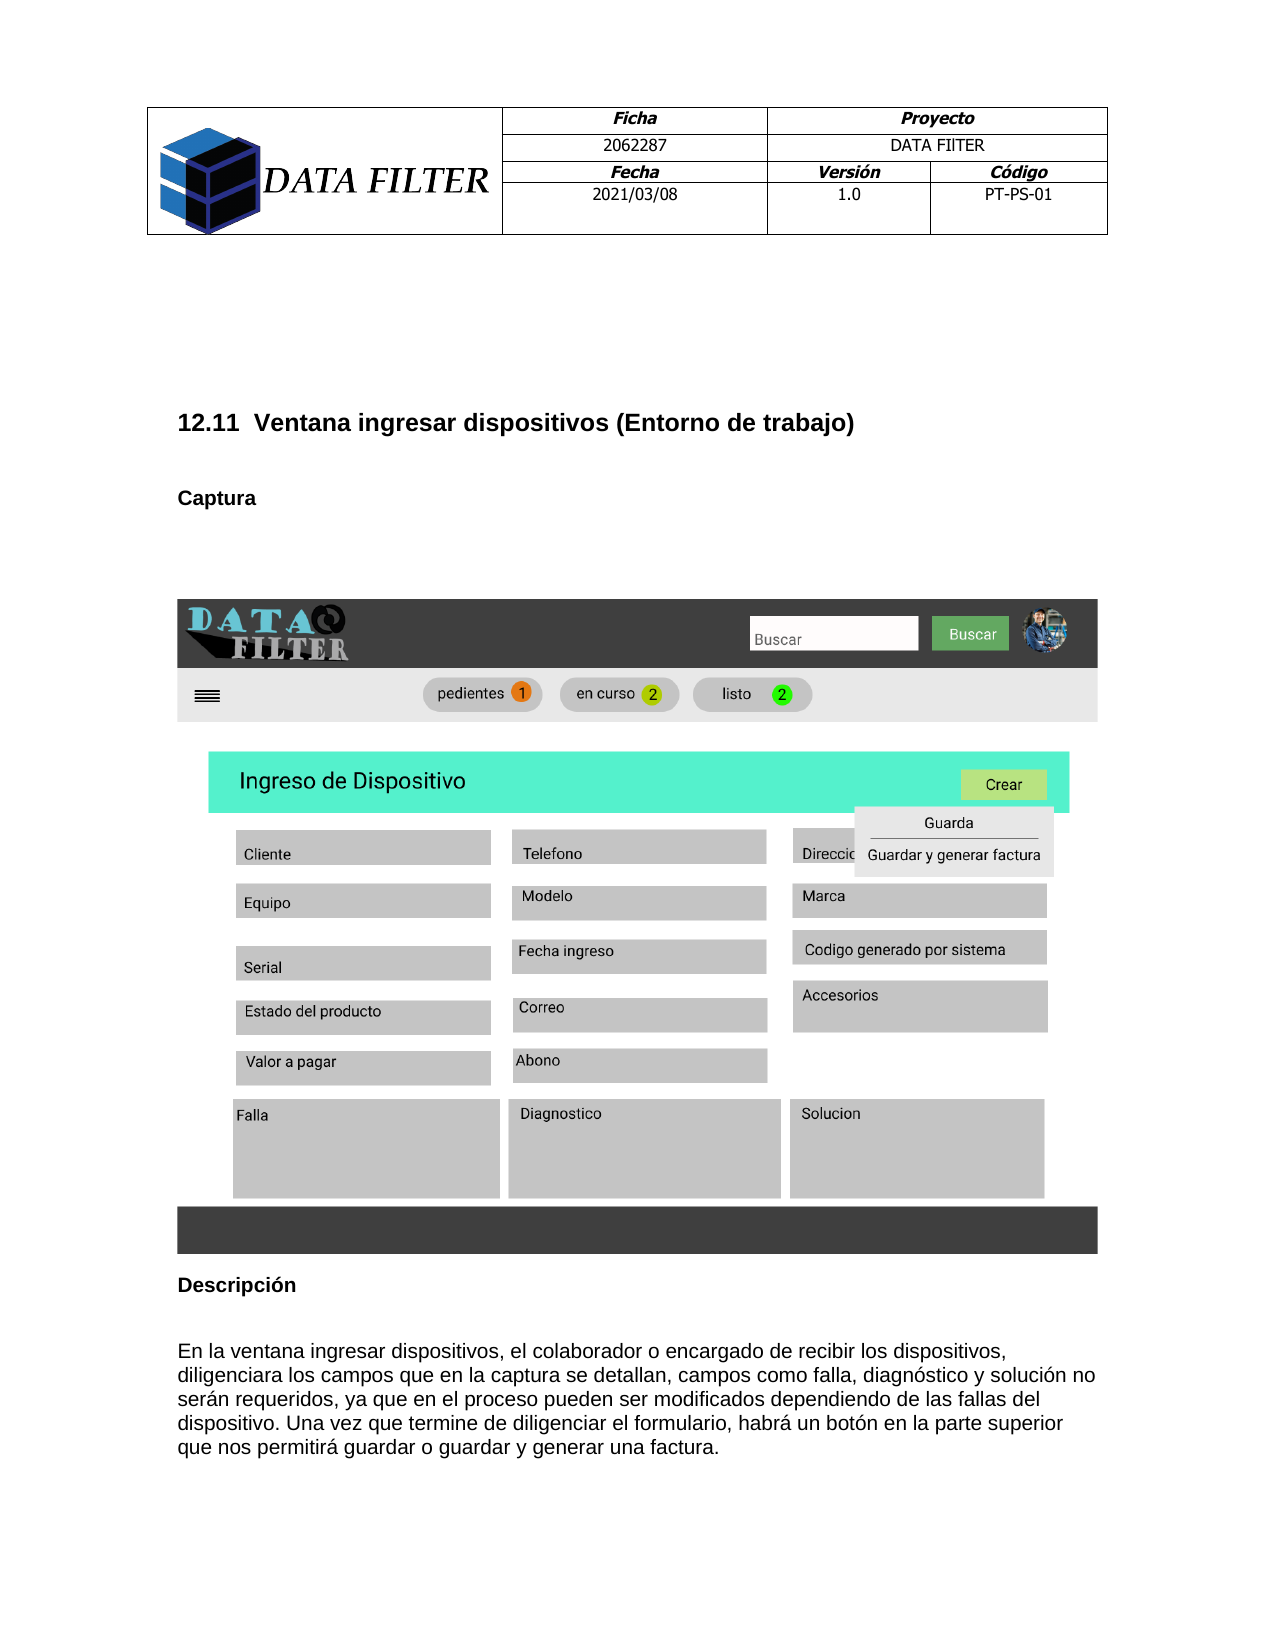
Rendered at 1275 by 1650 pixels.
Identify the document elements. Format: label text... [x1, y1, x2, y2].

picture [177, 599, 1098, 1254]
text En la ventana ingresar dispositivos, el colaborador o encargado de recibir los dispositivos, diligenciara los campos que en la captura se detallan, campos como falla, diagnóstico y solución no serán requeridos, ya que en el proceso pueden ser modificados dependiendo de las fallas del dispositivo. Una vez que termine de diligenciar el formulario, habrá un botón en la parte superior que nos permitirá guardar o guardar y generar una factura. [177, 1339, 1098, 1459]
text Captura [177, 486, 1098, 510]
subtitle 12.11 Ventana ingresar dispositivos (Entorno de trabajo) [177, 408, 1098, 437]
picture [160, 128, 490, 235]
text Descripción [177, 1273, 1098, 1297]
